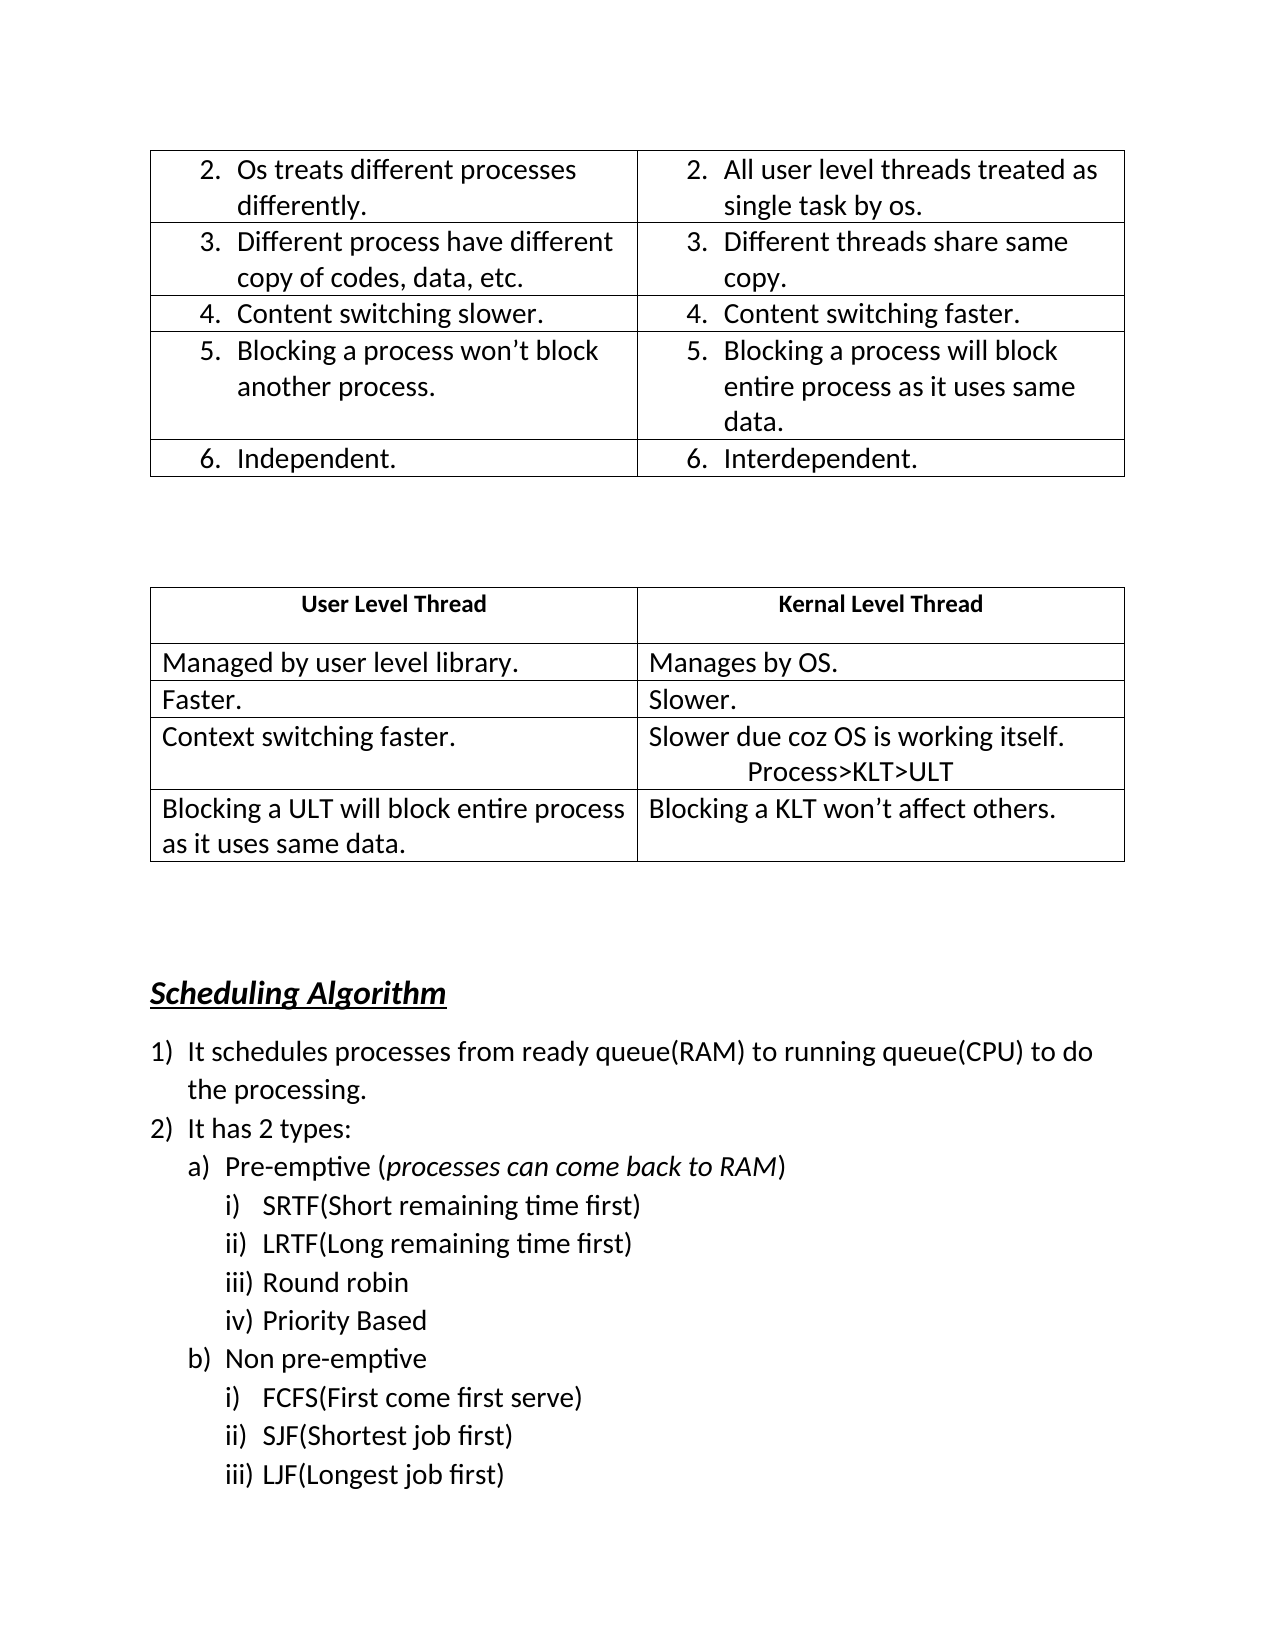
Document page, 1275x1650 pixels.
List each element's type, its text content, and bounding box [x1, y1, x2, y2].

table_cell Different threads share same copy. [638, 223, 1124, 294]
table_cell Slower. [638, 681, 1124, 717]
table_cell Interdependent. [638, 440, 1124, 476]
table_cell Blocking a process won’t block another process. [151, 332, 637, 439]
list It has 2 types: [150, 1110, 1125, 1146]
table_cell Blocking a ULT will block entire process as it uses same data. [151, 790, 637, 861]
table_cell Faster. [151, 681, 637, 717]
table_cell Blocking a process will block entire process as it uses same data. [638, 332, 1124, 439]
table_cell Context switching faster. [151, 718, 637, 789]
table_header Kernal Level Thread [638, 588, 1124, 643]
list Non pre-emptive [187, 1341, 1125, 1376]
table_cell Manages by OS. [638, 644, 1124, 680]
table_cell Slower due coz OS is working itself. Process>KLT>ULT [638, 718, 1124, 789]
list LJF(Longest job first) [225, 1456, 1125, 1491]
list Round robin [225, 1264, 1125, 1299]
table_cell Content switching slower. [151, 296, 637, 331]
table_cell Blocking a KLT won’t affect others. [638, 790, 1124, 861]
list LRTF(Long remaining time first) [225, 1225, 1125, 1261]
list Priority Based [225, 1302, 1125, 1338]
list Pre-emptive (processes can come back to RAM) [187, 1148, 1125, 1184]
table_cell All user level threads treated as single task by os. [638, 151, 1124, 222]
list SRTF(Short remaining time first) [225, 1187, 1125, 1222]
list SJF(Shortest job first) [225, 1417, 1125, 1453]
list FCFS(First come first serve) [225, 1379, 1125, 1414]
table_cell Independent. [151, 440, 637, 476]
table_cell Os treats different processes differently. [151, 151, 637, 222]
table_header User Level Thread [151, 588, 637, 643]
text Scheduling Algorithm [150, 972, 1125, 1013]
list It schedules processes from ready queue(RAM) to running queue(CPU) to do the processing. [150, 1033, 1125, 1107]
table_cell Managed by user level library. [151, 644, 637, 680]
table_cell Different process have different copy of codes, data, etc. [151, 223, 637, 294]
table_cell Content switching faster. [638, 296, 1124, 331]
